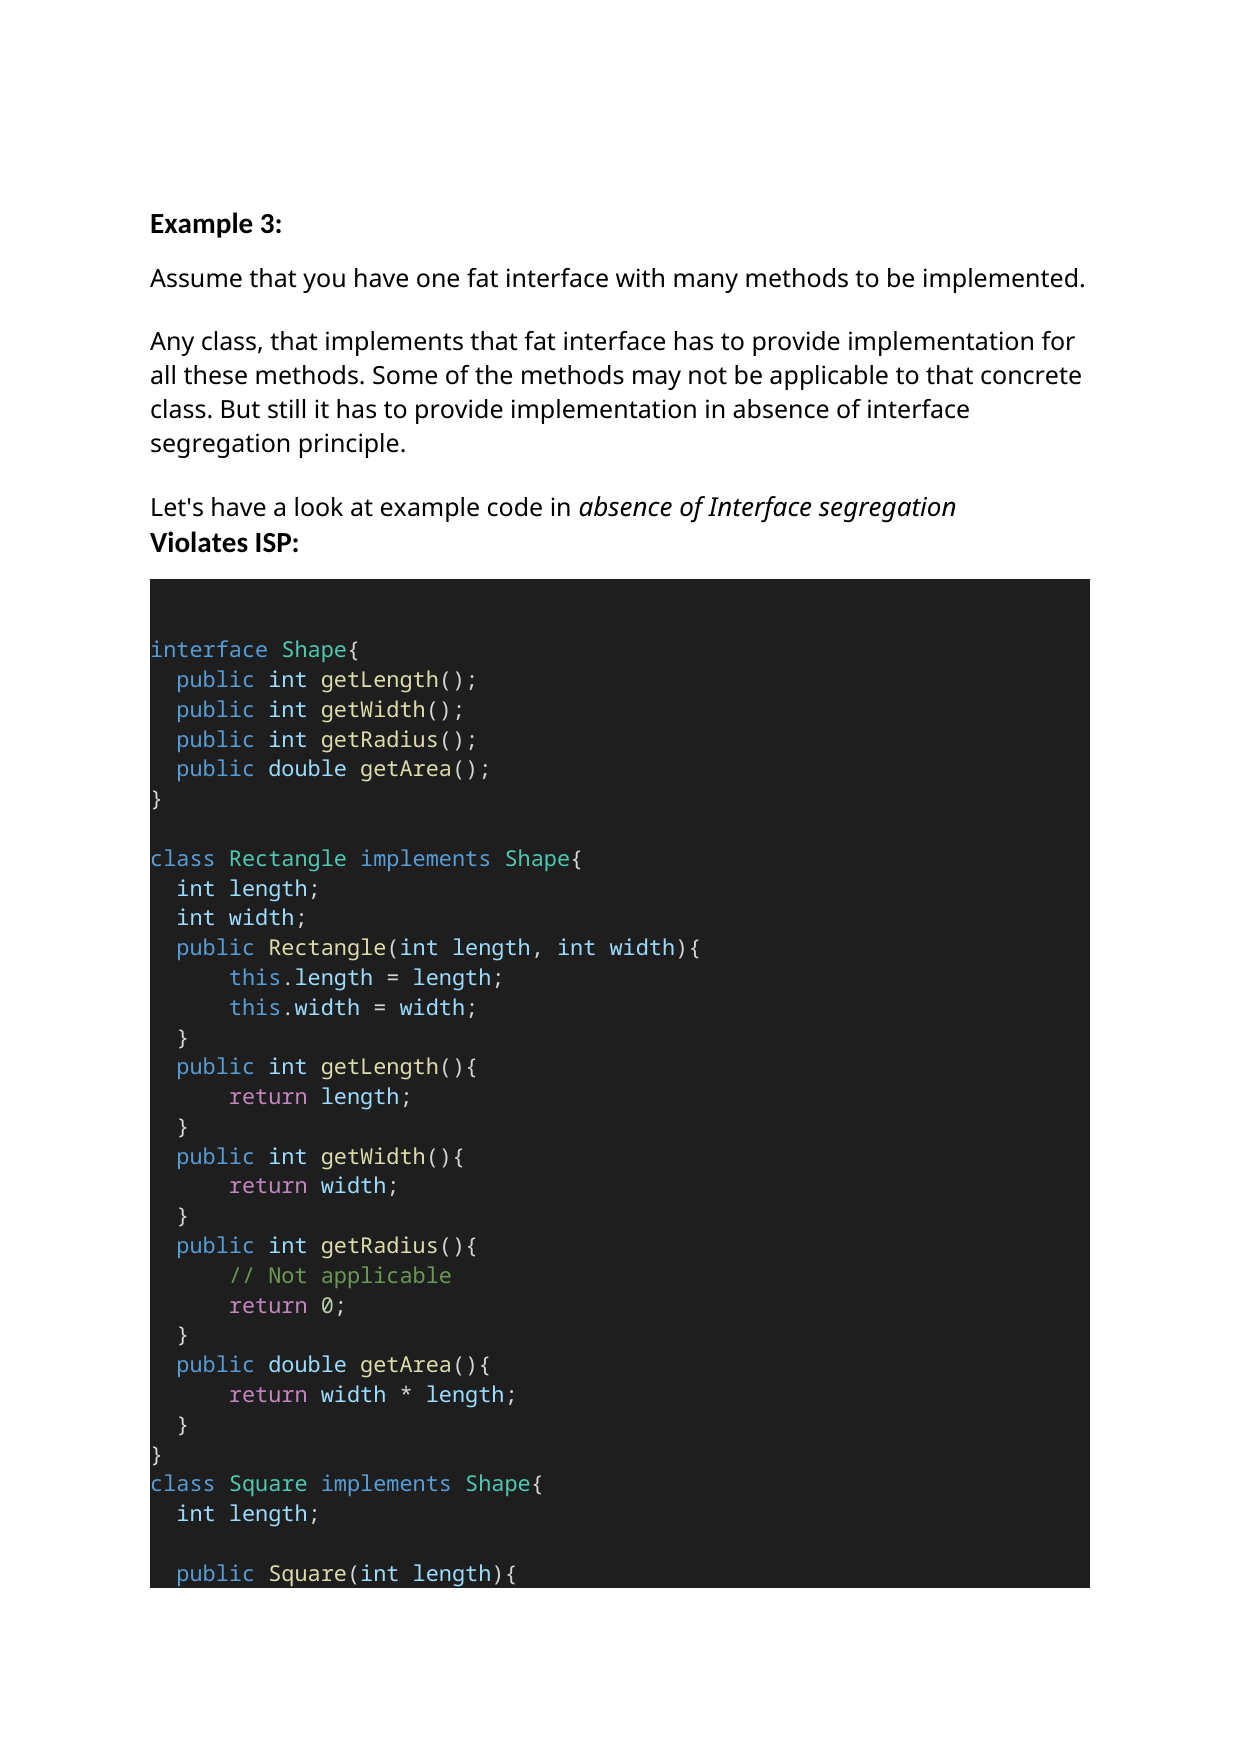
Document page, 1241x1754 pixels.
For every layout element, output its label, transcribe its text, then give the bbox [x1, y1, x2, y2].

text return 0; [150, 1290, 1090, 1319]
text Let's have a look at example code in absence of Interface segregation [150, 489, 1090, 524]
text } [150, 783, 1090, 813]
text public double getArea(){ [150, 1349, 1090, 1379]
text Violates ISP: [150, 524, 1090, 560]
text public int getLength(){ [150, 1051, 1090, 1081]
text } [150, 1439, 1090, 1468]
text int length; [150, 1498, 1090, 1528]
text } [150, 1409, 1090, 1439]
text public int getRadius(); [150, 724, 1090, 753]
text public int getRadius(){ [150, 1230, 1090, 1260]
text int width; [150, 902, 1090, 932]
text Assume that you have one fat interface with many methods to be implemented. [150, 260, 1090, 294]
text int length; [150, 873, 1090, 902]
text public double getArea(); [150, 753, 1090, 783]
text // Not applicable [150, 1260, 1090, 1290]
text return length; [150, 1081, 1090, 1111]
text public Rectangle(int length, int width){ [150, 932, 1090, 962]
text return width; [150, 1171, 1090, 1200]
text } [150, 1022, 1090, 1051]
text public int getLength(); [150, 664, 1090, 694]
text public Square(int length){ [150, 1558, 1090, 1588]
text } [150, 1319, 1090, 1349]
text public int getWidth(){ [150, 1141, 1090, 1171]
text } [150, 1111, 1090, 1141]
text interface Shape{ [150, 634, 1090, 664]
text class Rectangle implements Shape{ [150, 843, 1090, 873]
text this.width = width; [150, 992, 1090, 1022]
text return width * length; [150, 1379, 1090, 1409]
text public int getWidth(); [150, 694, 1090, 724]
text Any class, that implements that fat interface has to provide implementation for all these methods. Some of the methods may not be applicable to that concrete class. But still it has to provide implementation in absence of interface segregation principle. [150, 323, 1090, 460]
text class Square implements Shape{ [150, 1468, 1090, 1498]
text } [150, 1200, 1090, 1230]
text Example 3: [150, 205, 1090, 241]
text this.length = length; [150, 962, 1090, 992]
